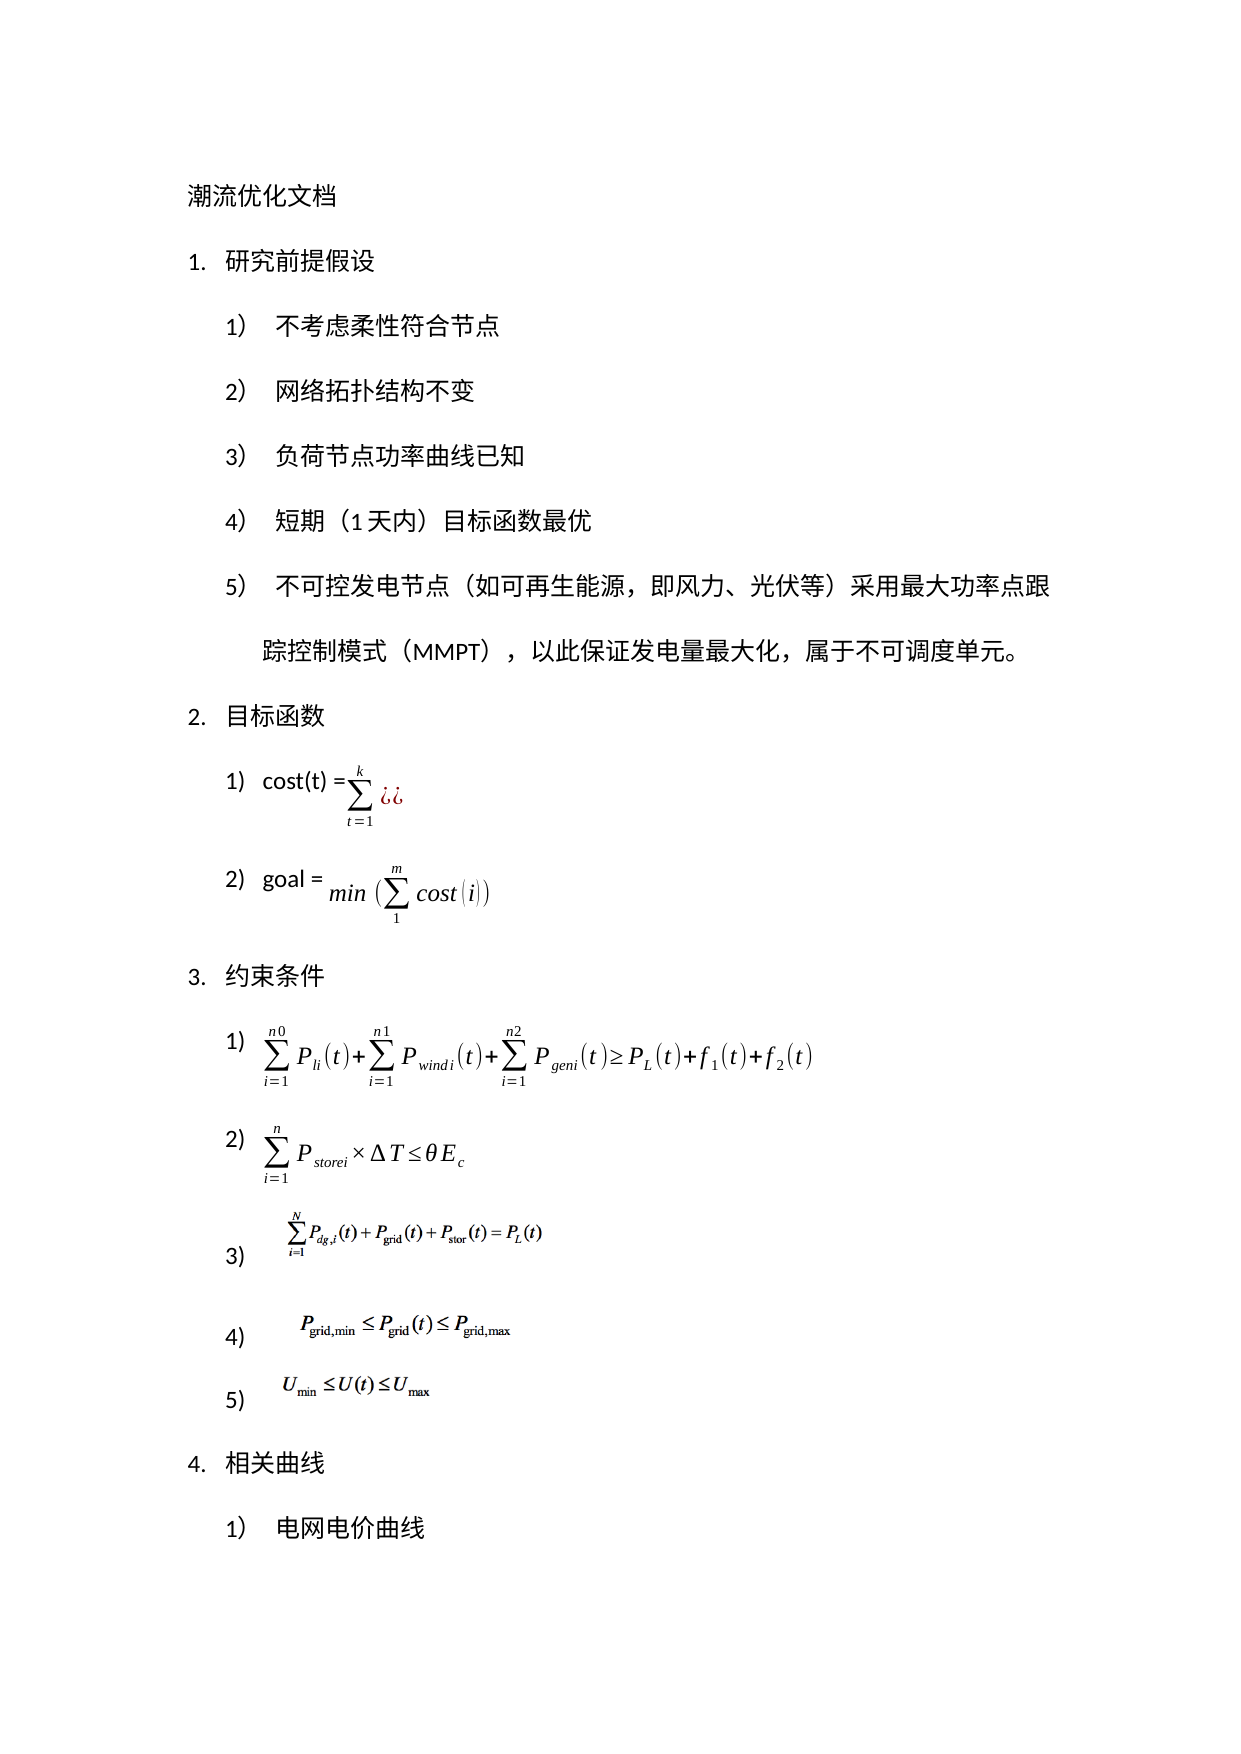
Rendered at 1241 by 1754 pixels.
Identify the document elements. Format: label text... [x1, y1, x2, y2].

text 潮流优化文档 [187, 162, 1053, 227]
list 不可控发电节点（如可再生能源，即风力、光伏等）采用最大功率点跟踪控制模式（MMPT），以此保证发电量最大化，属于不可调度单元。 [225, 552, 1053, 682]
list 网络拓扑结构不变 [225, 357, 1053, 422]
list goal = [225, 844, 1053, 942]
list 相关曲线 [187, 1429, 1053, 1494]
list 负荷节点功率曲线已知 [225, 422, 1053, 487]
list 不考虑柔性符合节点 [225, 292, 1053, 357]
list 目标函数 [187, 682, 1053, 747]
list cost(t) = [225, 747, 1053, 844]
picture [262, 1364, 440, 1409]
picture [262, 1202, 572, 1265]
picture [262, 1299, 553, 1346]
list 电网电价曲线 [225, 1494, 1053, 1559]
list 约束条件 [187, 942, 1053, 1007]
list 短期（1天内）目标函数最优 [225, 487, 1053, 552]
list 研究前提假设 [187, 227, 1053, 292]
